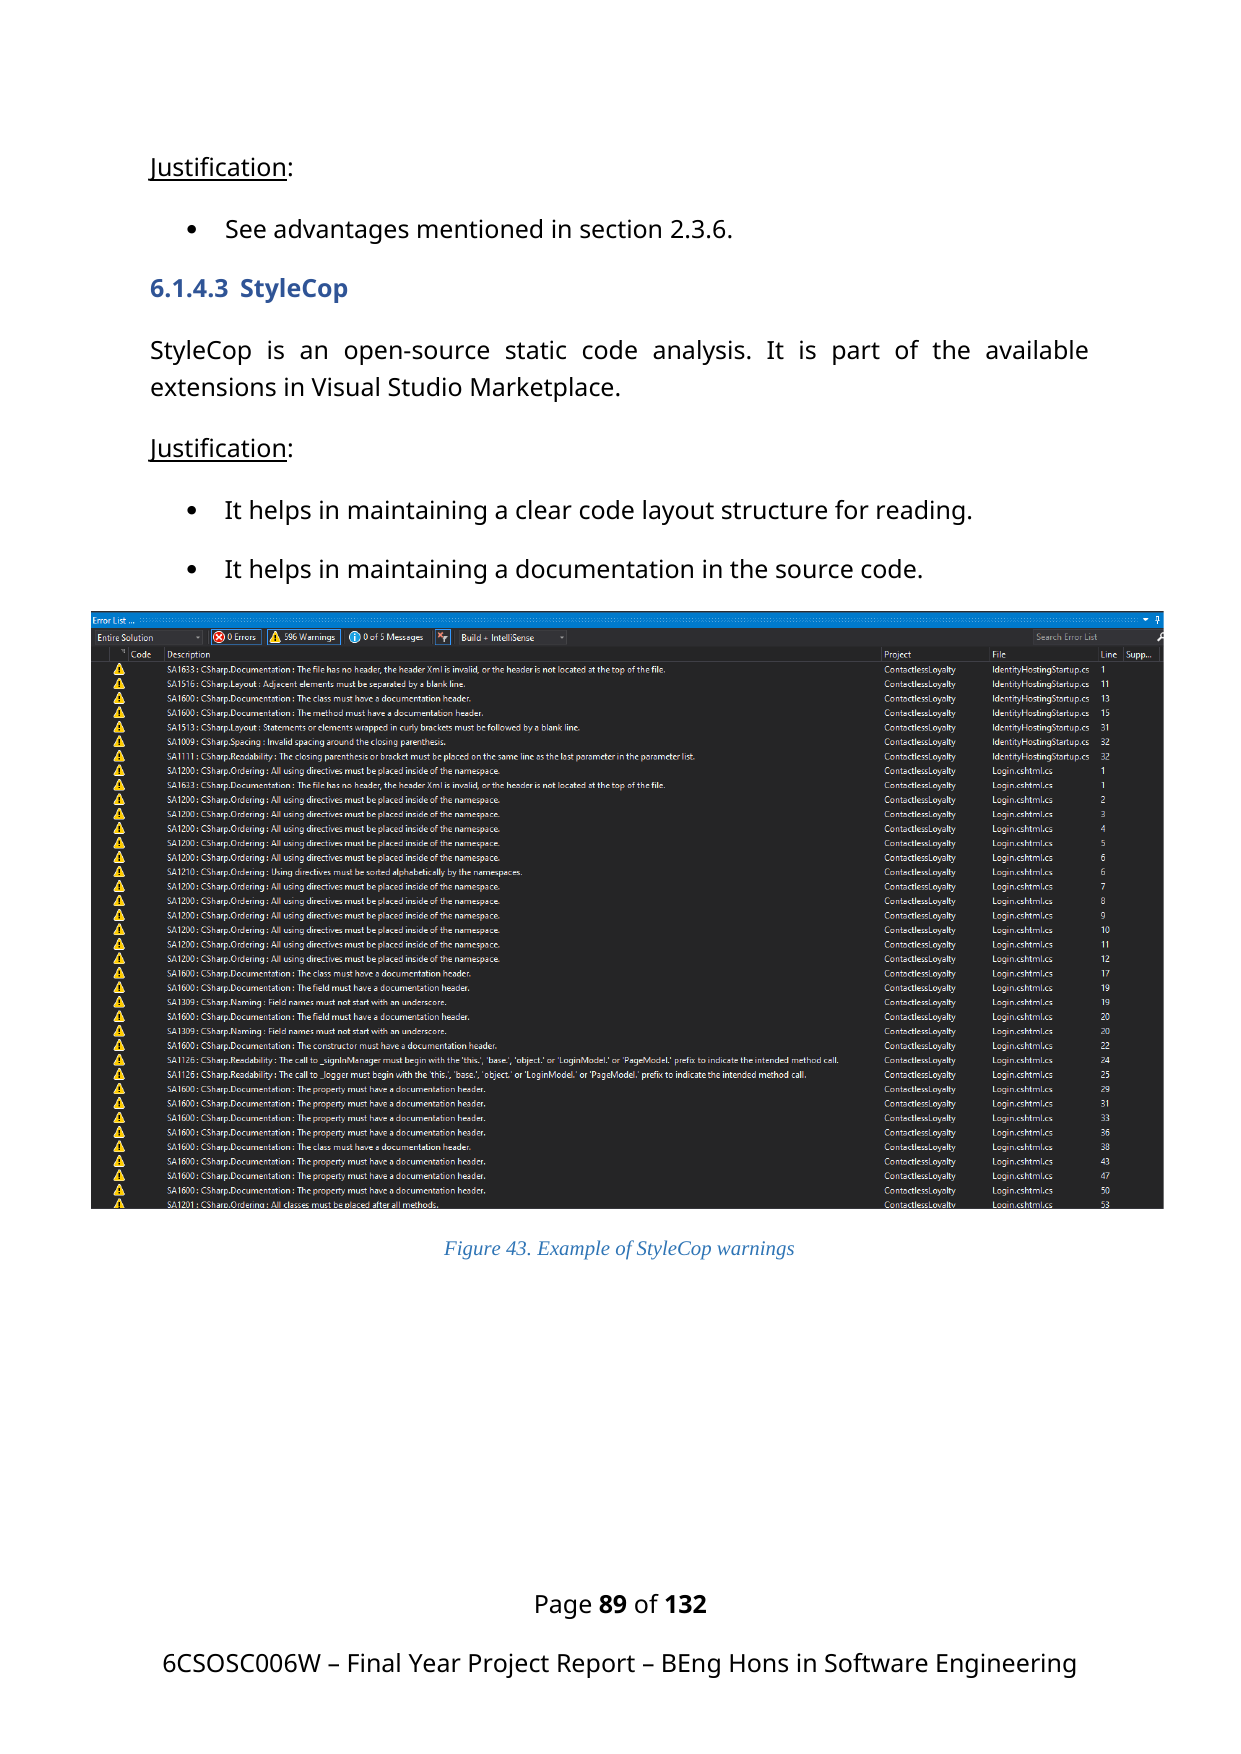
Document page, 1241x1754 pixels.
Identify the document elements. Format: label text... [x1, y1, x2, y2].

text StyleCop is an open-source static code analysis. It is part of the available extensions in Visual Studio Marketplace. [150, 333, 1090, 403]
list It helps in maintaining a documentation in the source code. [187, 552, 1090, 586]
list See advantages mentioned in section 2.3.6. [187, 212, 1090, 246]
picture [91, 611, 1164, 1209]
text Justification: [150, 150, 1090, 184]
subtitle StyleCop [150, 271, 1090, 305]
text Justification: [150, 431, 1090, 465]
text Figure 43. Example of StyleCop warnings [150, 1236, 1090, 1260]
list It helps in maintaining a clear code layout structure for reading. [187, 493, 1090, 527]
